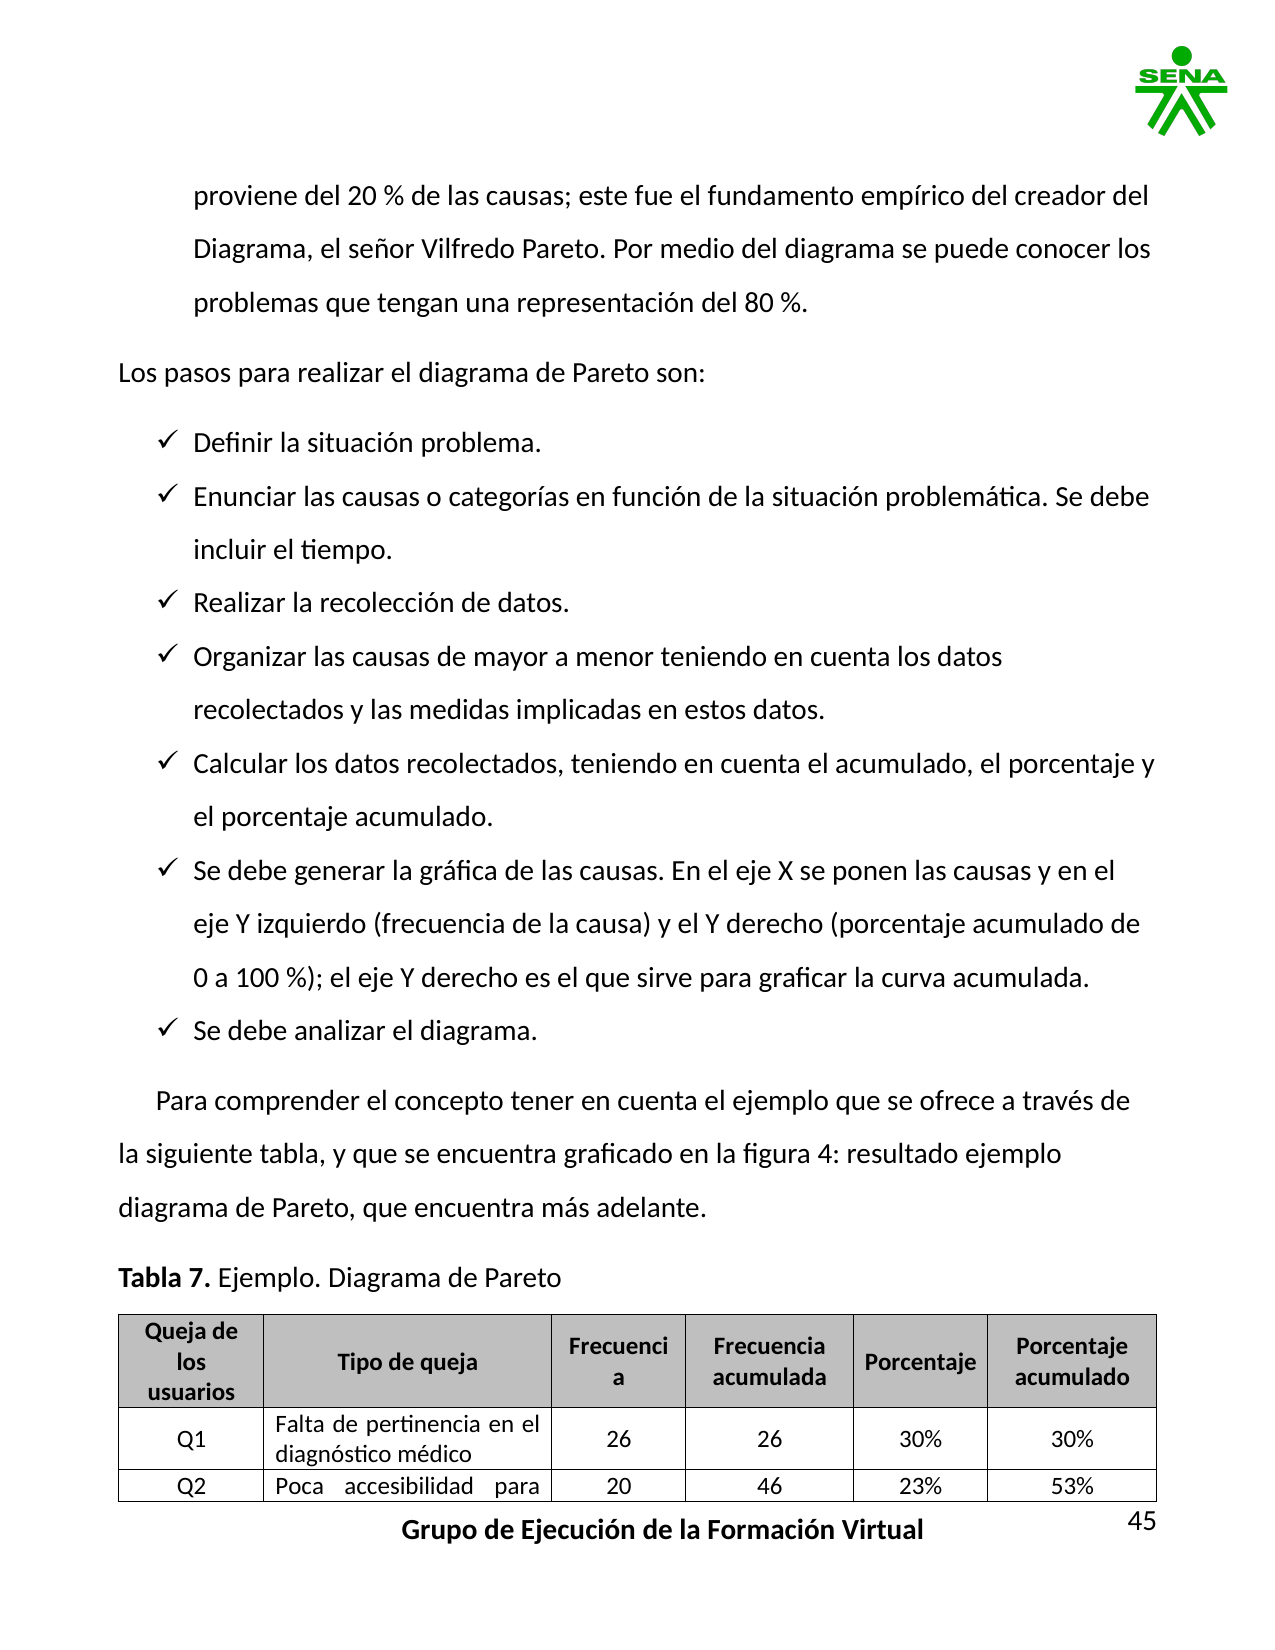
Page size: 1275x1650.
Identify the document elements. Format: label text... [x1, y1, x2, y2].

table_cell Q1 [119, 1408, 263, 1469]
table_header Porcentaje acumulado [988, 1315, 1156, 1407]
table_cell 46 [686, 1470, 853, 1501]
table_cell 23% [854, 1470, 987, 1501]
list Realizar la recolección de datos. [156, 584, 1157, 620]
text Los pasos para realizar el diagrama de Pareto son: [118, 354, 1157, 390]
list Se debe generar la gráfica de las causas. En el eje X se ponen las causas y en el eje Y izquierdo (frecuencia de la causa) y el Y derecho (porcentaje acumulado de 0 a 100 %); el eje Y derecho es el que sirve para graficar la curva acumulada. [156, 852, 1157, 994]
text Tabla 7. Ejemplo. Diagrama de Pareto [118, 1259, 1157, 1295]
table_cell Falta de pertinencia en el diagnóstico médico [264, 1408, 551, 1469]
table_cell 26 [686, 1408, 853, 1469]
list Calcular los datos recolectados, teniendo en cuenta el acumulado, el porcentaje y el porcentaje acumulado. [156, 745, 1157, 834]
table_header Porcentaje [854, 1315, 987, 1407]
table_header Frecuencia [552, 1315, 685, 1407]
text Para comprender el concepto tener en cuenta el ejemplo que se ofrece a través de la siguiente tabla, y que se encuentra graficado en la figura 4: resultado ejemplo diagrama de Pareto, que encuentra más adelante. [118, 1082, 1157, 1225]
picture [1135, 46, 1228, 136]
table_cell 30% [854, 1408, 987, 1469]
table_cell 30% [988, 1408, 1156, 1469]
table_cell Q2 [119, 1470, 263, 1501]
list Se debe analizar el diagrama. [156, 1012, 1157, 1048]
list Enunciar las causas o categorías en función de la situación problemática. Se debe incluir el tiempo. [156, 478, 1157, 567]
table_header Frecuencia acumulada [686, 1315, 853, 1407]
table_header Queja de los usuarios [119, 1315, 263, 1407]
table_cell 53% [988, 1470, 1156, 1501]
table_cell Poca accesibilidad para poblaciones lejanas. [264, 1470, 551, 1501]
table_cell 26 [552, 1408, 685, 1469]
list Organizar las causas de mayor a menor teniendo en cuenta los datos recolectados y las medidas implicadas en estos datos. [156, 638, 1157, 727]
table_cell 20 [552, 1470, 685, 1501]
table_header Tipo de queja [264, 1315, 551, 1407]
list Definir la situación problema. [156, 424, 1157, 460]
